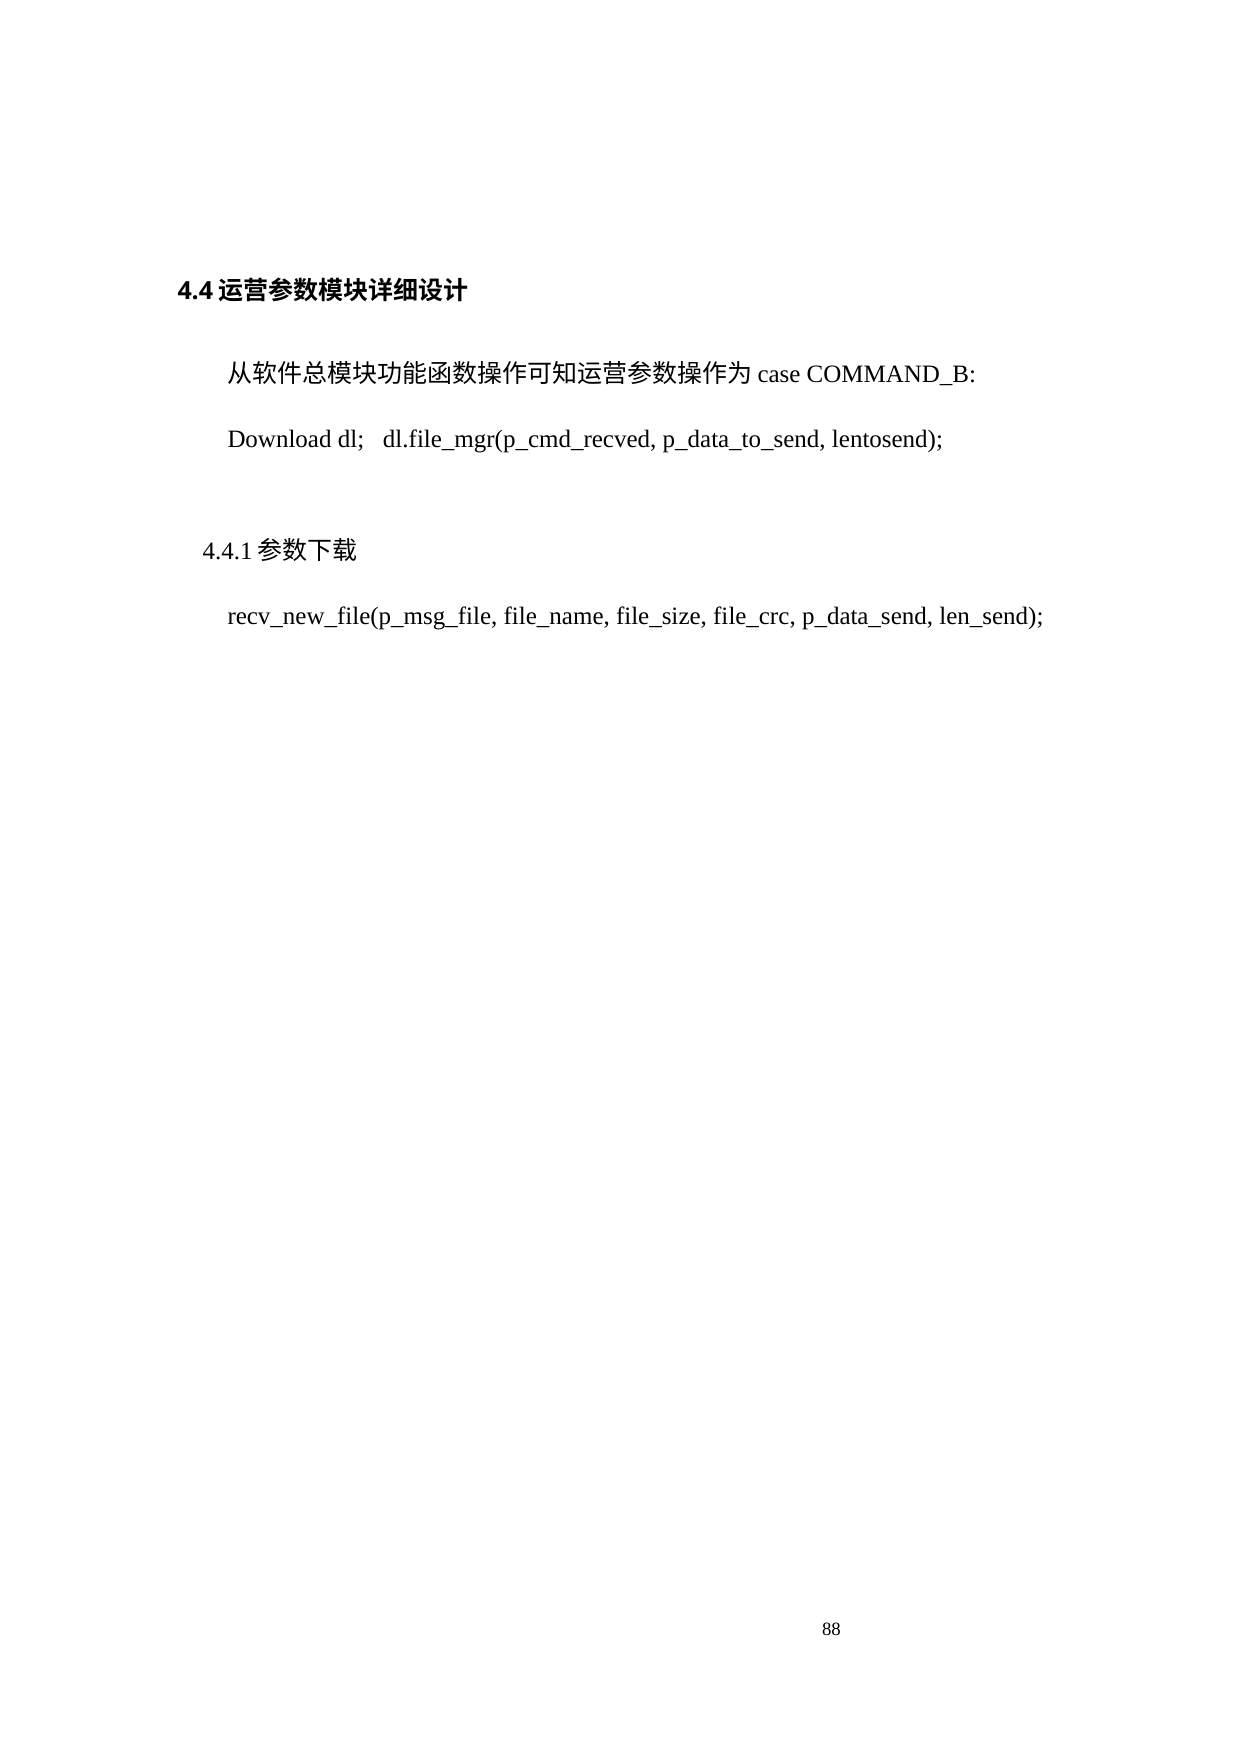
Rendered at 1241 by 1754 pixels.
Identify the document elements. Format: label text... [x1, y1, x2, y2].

text Download dl; dl.file_mgr(p_cmd_recved, p_data_to_send, lentosend); [177, 422, 1122, 454]
text 从软件总模块功能函数操作可知运营参数操作为case COMMAND_B: [177, 339, 1122, 404]
text recv_new_file(p_msg_file, file_name, file_size, file_crc, p_data_send, len_send); [177, 599, 1122, 631]
text 4.4运营参数模块详细设计 [177, 256, 1122, 321]
text 4.4.1参数下载 [177, 516, 1122, 581]
